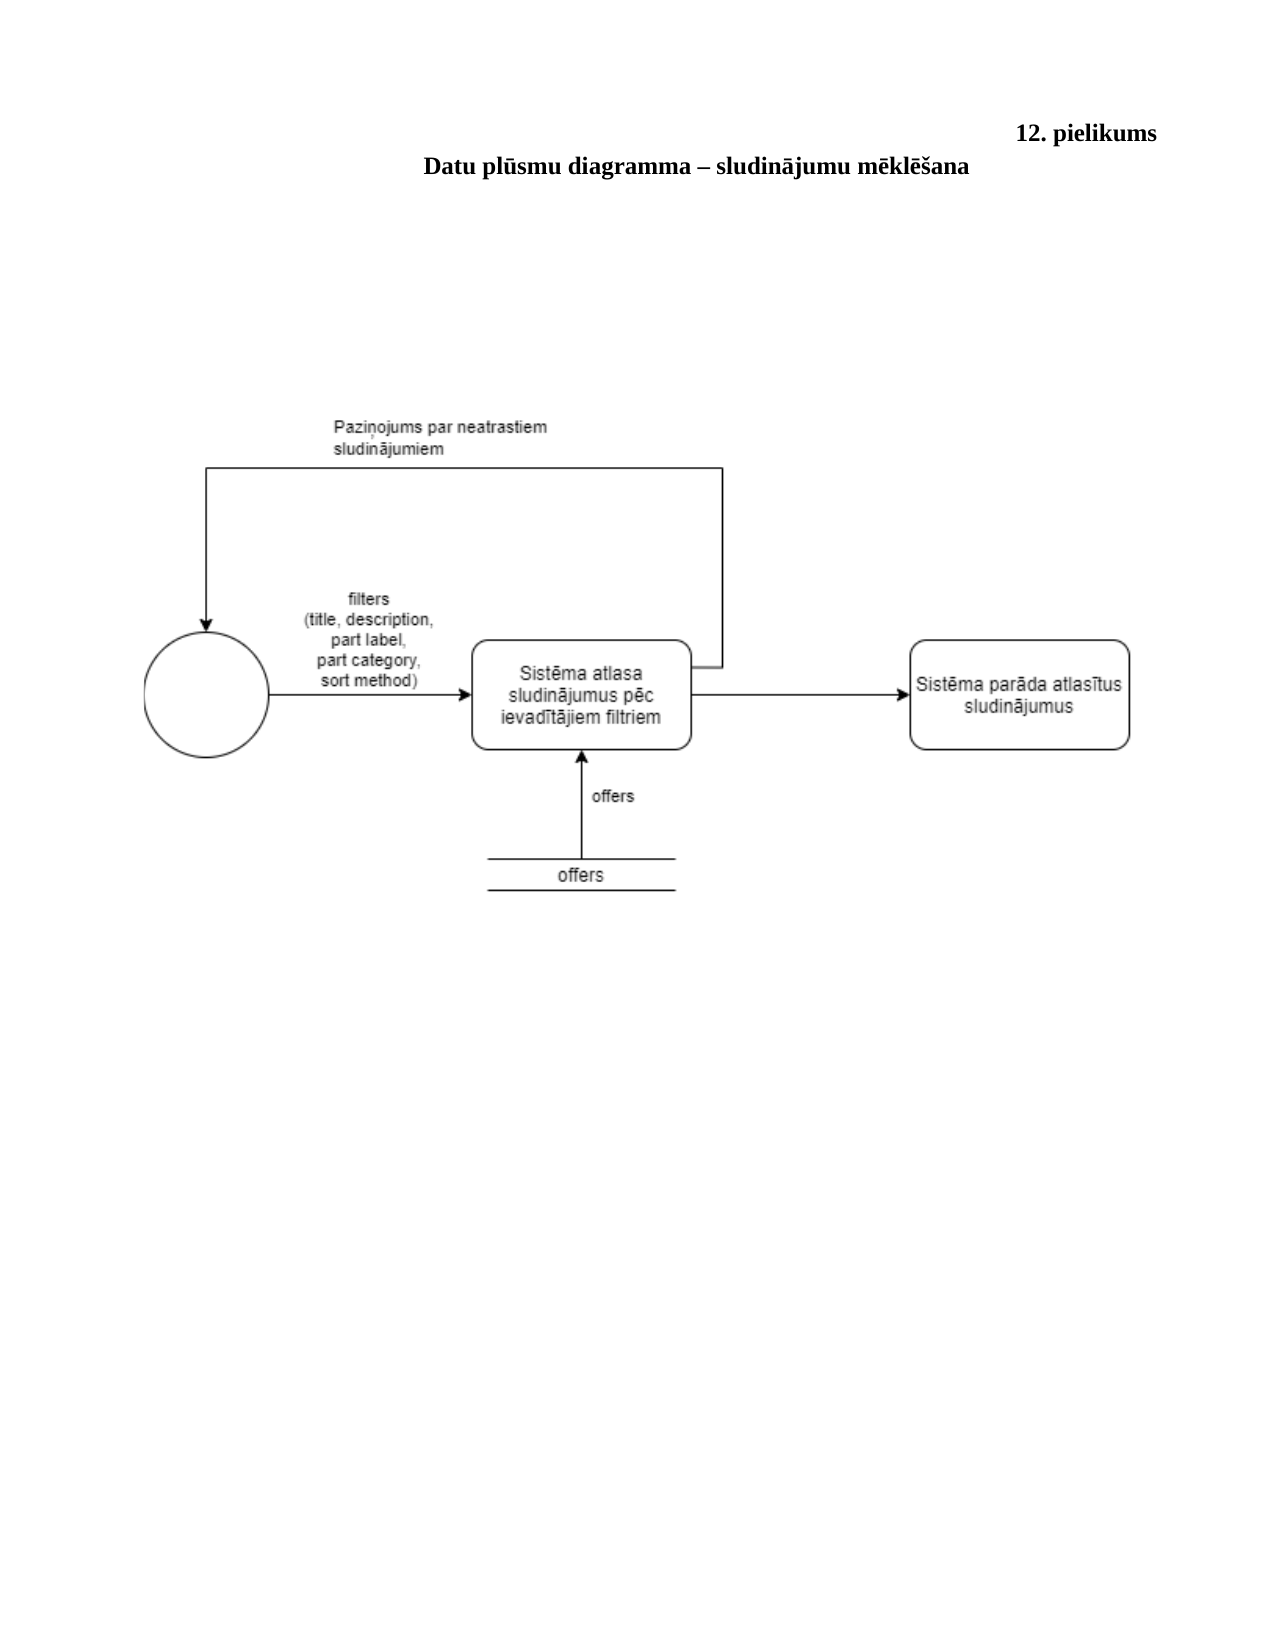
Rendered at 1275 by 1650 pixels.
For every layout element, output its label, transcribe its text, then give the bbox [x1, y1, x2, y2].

text Datu plūsmu diagramma – sludinājumu mēklēšana [177, 151, 1157, 180]
subtitle 12. pielikums [177, 118, 1157, 147]
picture [143, 405, 1132, 893]
